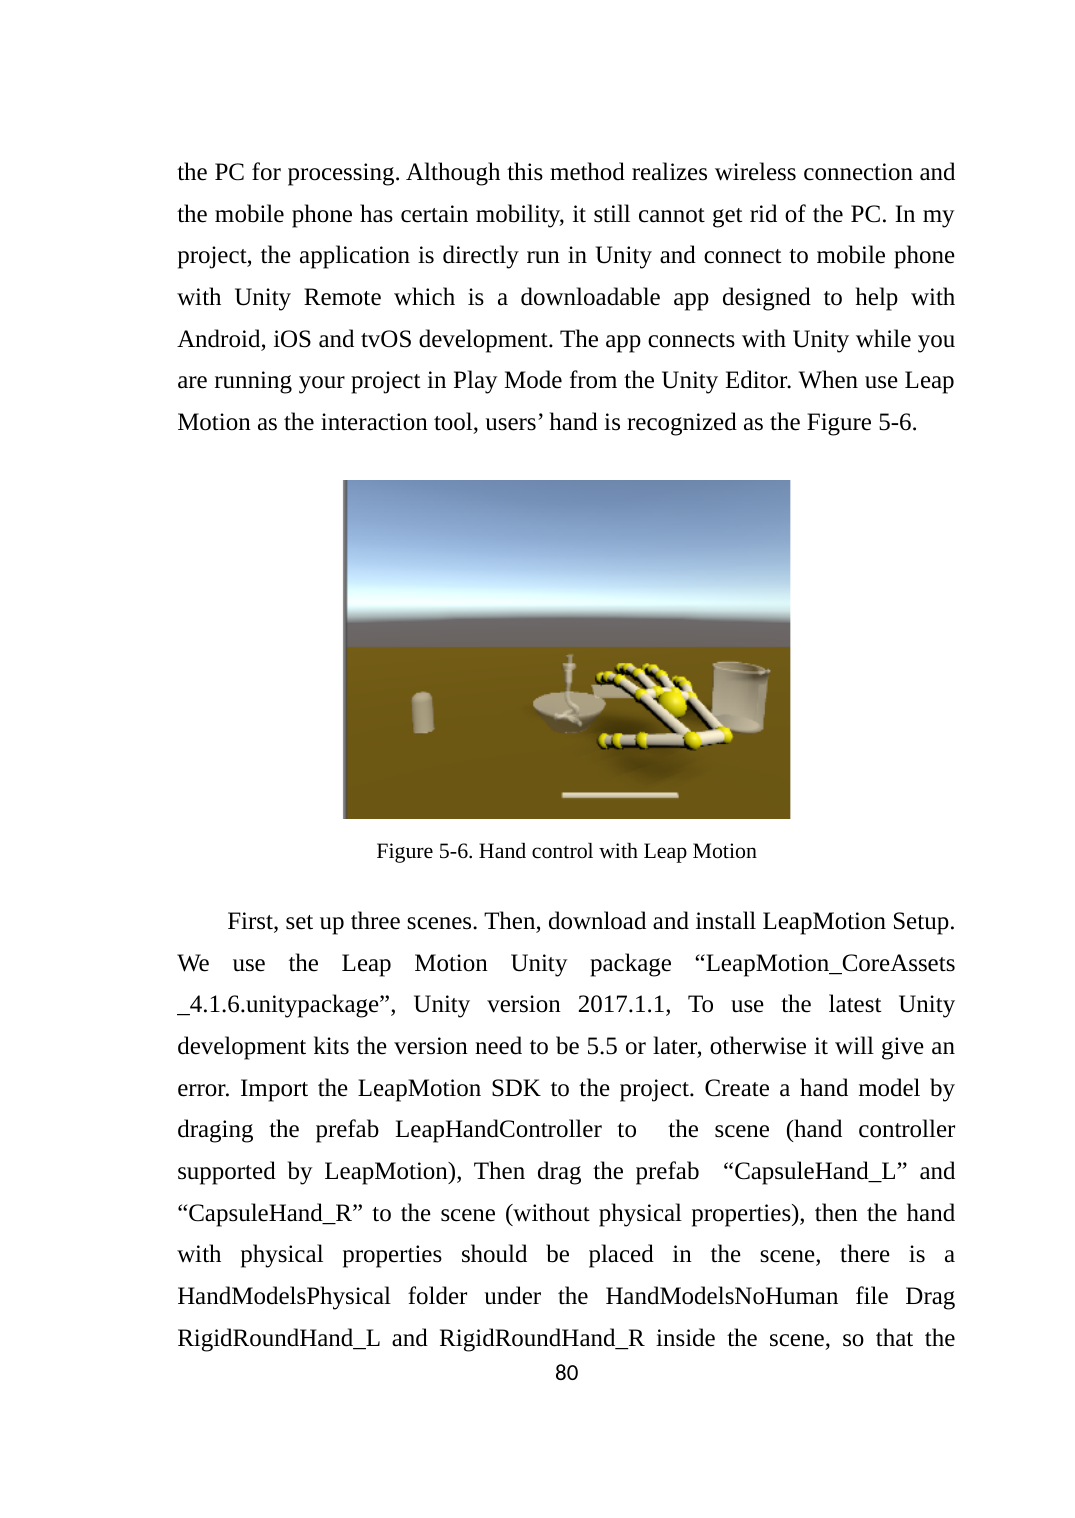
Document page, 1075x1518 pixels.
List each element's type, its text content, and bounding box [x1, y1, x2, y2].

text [177, 896, 956, 1354]
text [177, 147, 956, 439]
text Figure 5-6. Hand control with Leap Motion [177, 838, 956, 863]
picture [342, 480, 791, 819]
